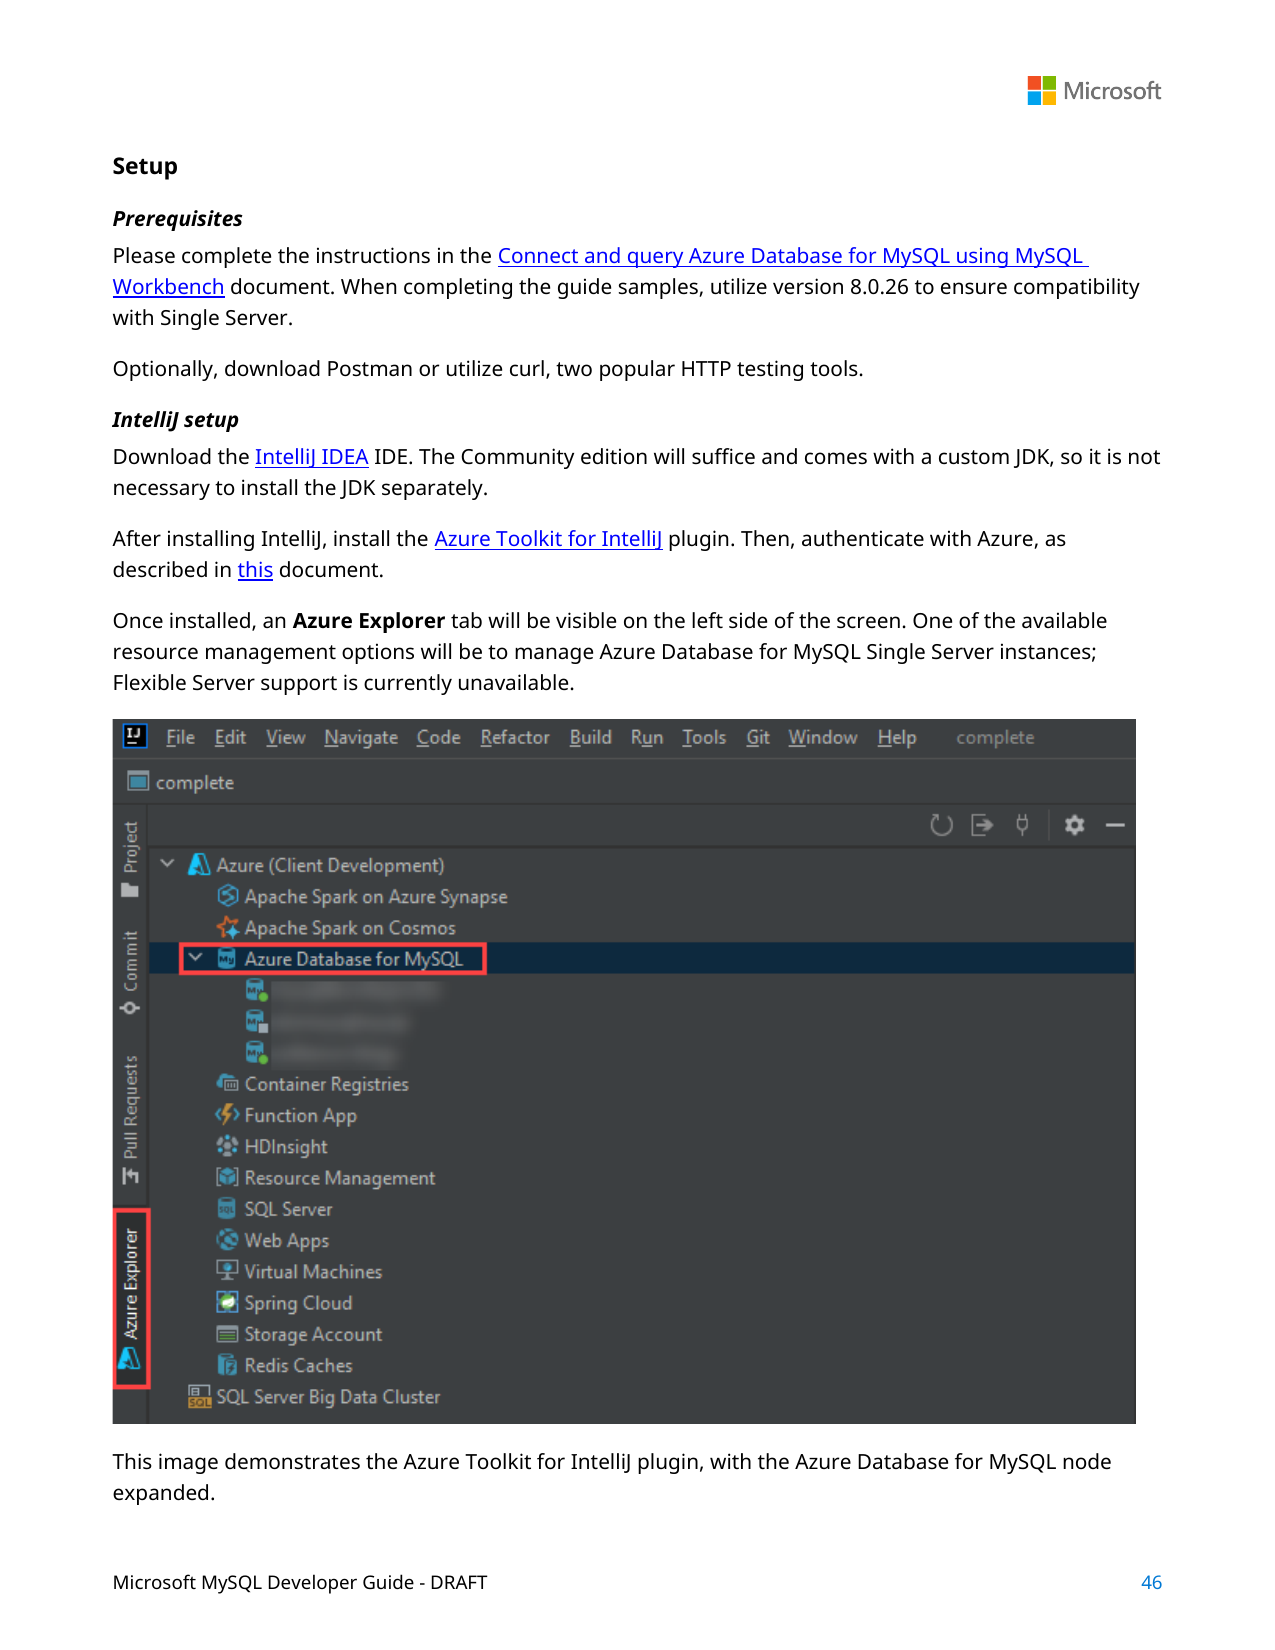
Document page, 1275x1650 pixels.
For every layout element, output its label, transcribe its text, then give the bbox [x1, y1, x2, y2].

text Download the IntelliJ IDEA IDE. The Community edition will suffice and comes with a custom JDK, so it is not necessary to install the JDK separately. [112, 442, 1162, 502]
picture [1026, 75, 1163, 107]
text Once installed, an Azure Explorer tab will be visible on the left side of the screen. One of the available resource management options will be to manage Azure Database for MySQL Single Server instances; Flexible Server support is currently unavailable. [112, 607, 1162, 696]
subtitle Prerequisites [112, 204, 1162, 233]
text Optionally, download Postman or utilize curl, two popular HTTP testing tools. [112, 354, 1162, 383]
text After installing IntelliJ, install the Azure Toolkit for IntelliJ plugin. Then, authenticate with Azure, as described in this document. [112, 524, 1162, 584]
subtitle IntelliJ setup [112, 406, 1162, 434]
picture [112, 719, 1136, 1424]
subtitle Setup [112, 150, 1162, 181]
text This image demonstrates the Azure Toolkit for IntelliJ plugin, with the Azure Database for MySQL node expanded. [112, 1447, 1162, 1506]
text Please complete the instructions in the Connect and query Azure Database for MySQL using MySQL Workbench document. When completing the guide samples, utilize version 8.0.26 to ensure compatibility with Single Server. [112, 241, 1162, 331]
